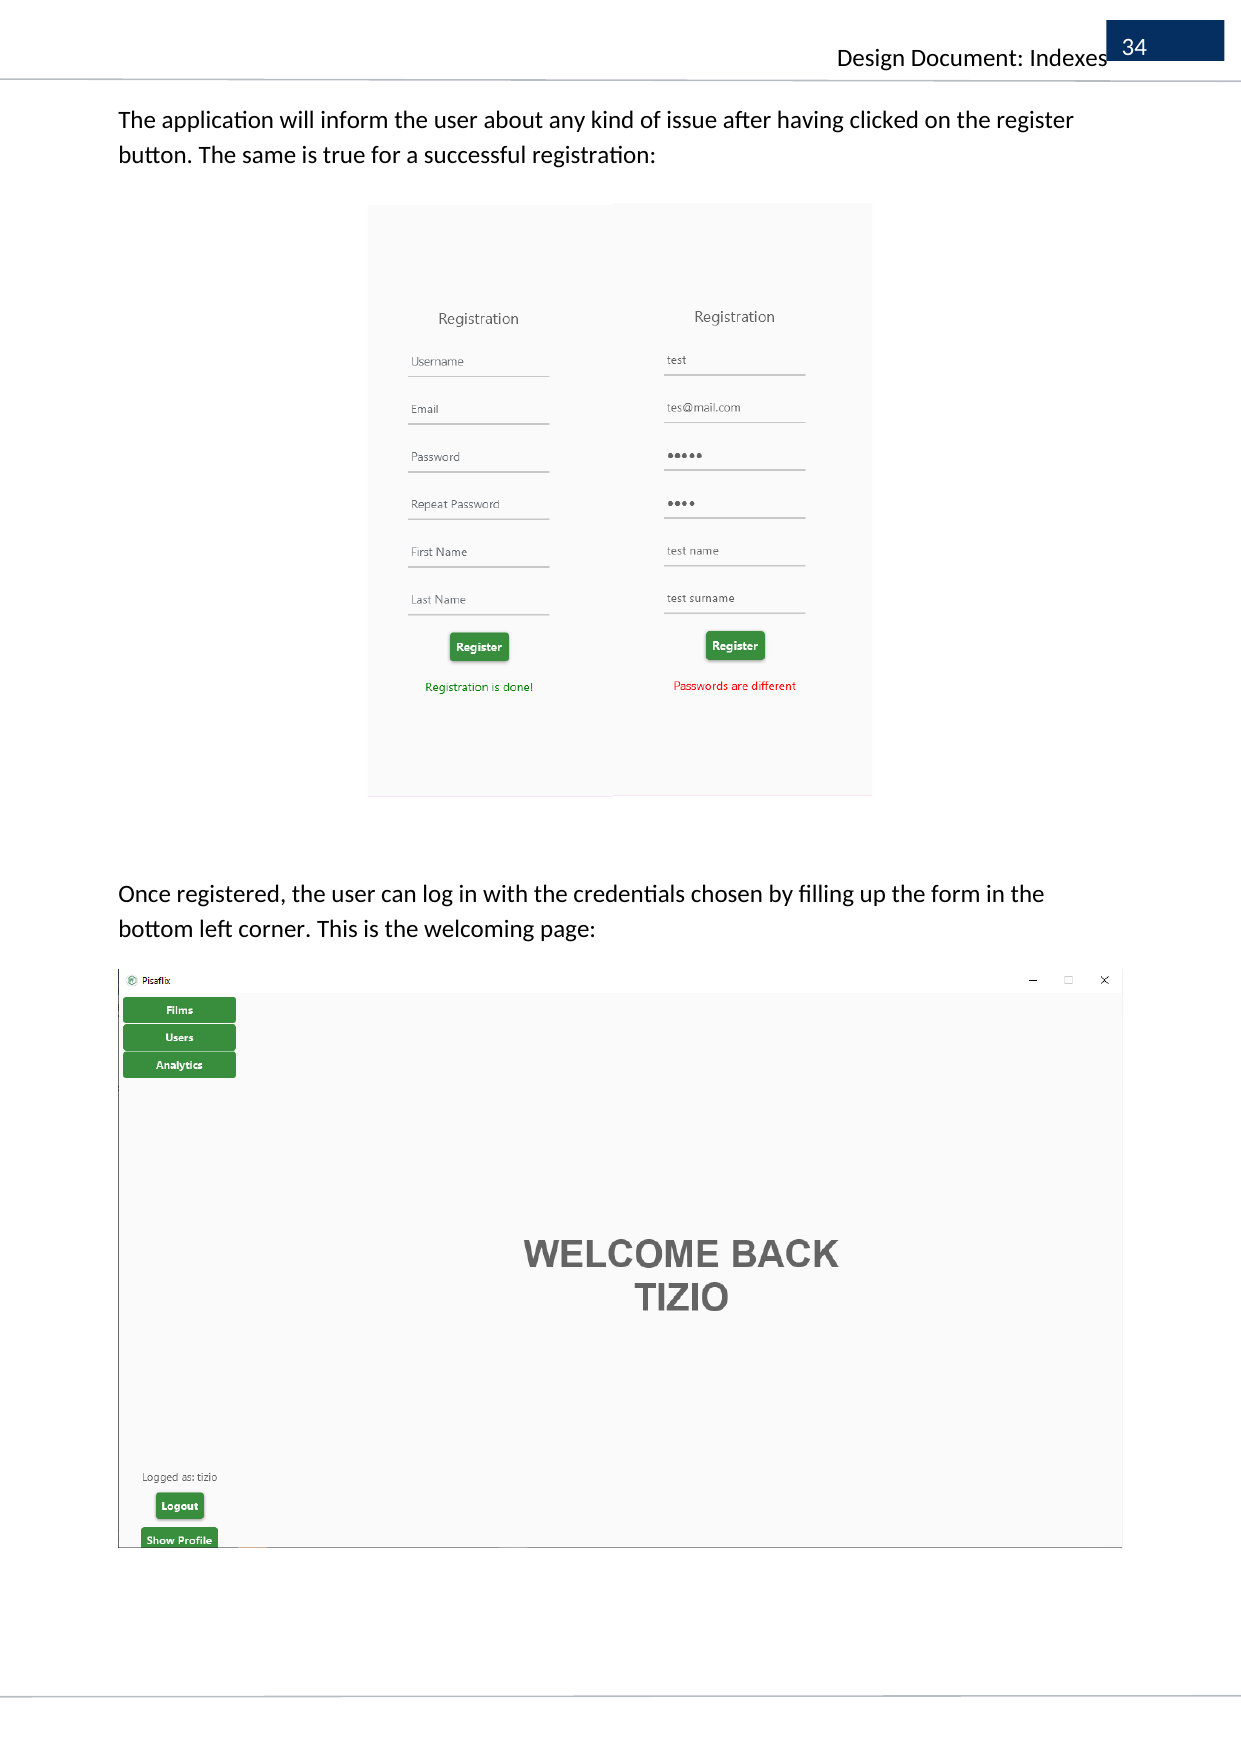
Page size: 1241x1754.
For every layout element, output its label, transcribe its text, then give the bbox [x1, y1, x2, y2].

picture [367, 195, 873, 797]
text Once registered, the user can log in with the credentials chosen by filling up the form in the bottom left corner. This is the welcoming page: [118, 878, 1122, 944]
picture [118, 969, 1123, 1548]
text The application will inform the user about any kind of issue after having clicked on the register button. The same is true for a successful registration: [118, 104, 1122, 170]
